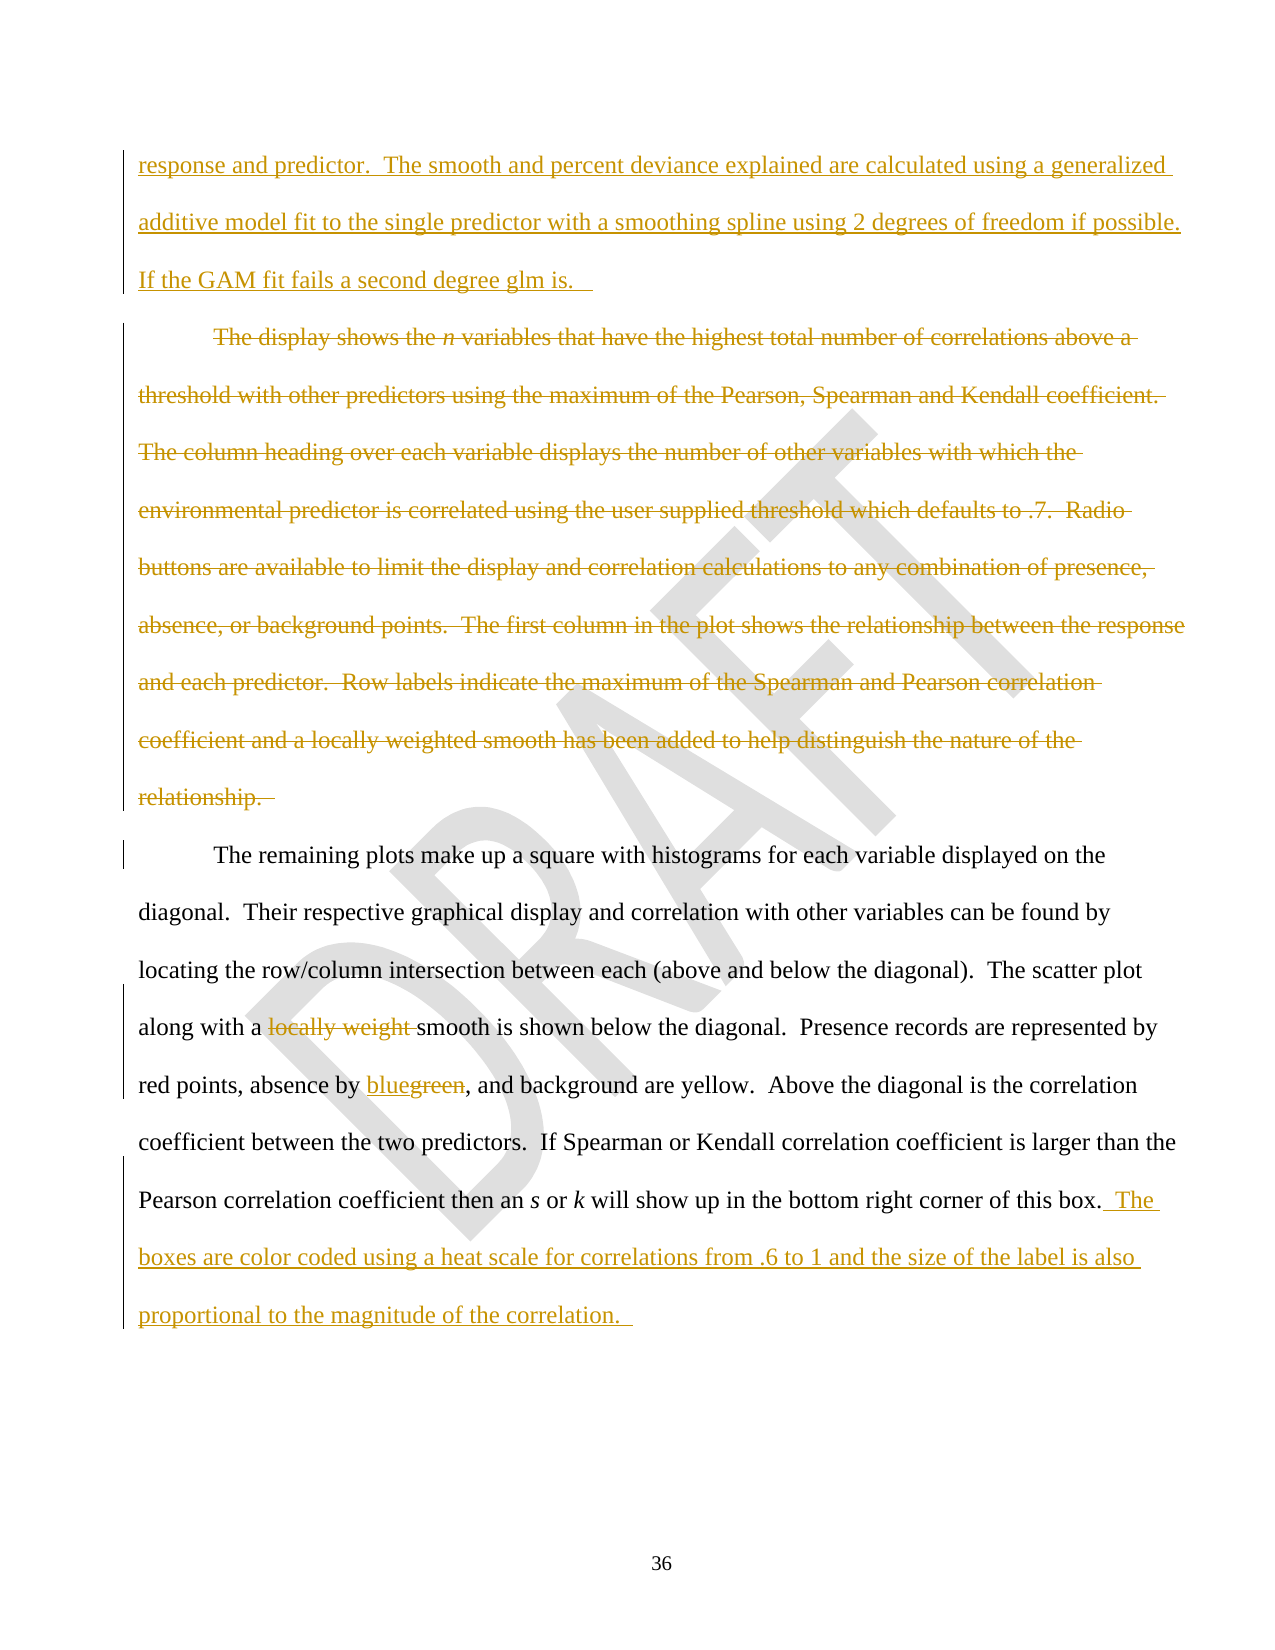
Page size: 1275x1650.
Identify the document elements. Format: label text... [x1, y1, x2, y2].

text The remaining plots make up a square with histograms for each variable displayed on the diagonal. Their respective graphical display and correlation with other variables can be found by locating the row/column intersection between each (above and below the diagonal). The scatter plot along with a smooth is shown below the diagonal. Presence records are represented by red points, absence by , and background are yellow. Above the diagonal is the correlation coefficient between the two predictors. If Spearman or Kendall correlation coefficient is larger than the Pearson correlation coefficient then an s or k will show up in the bottom right corner of this box. [138, 840, 1185, 1329]
